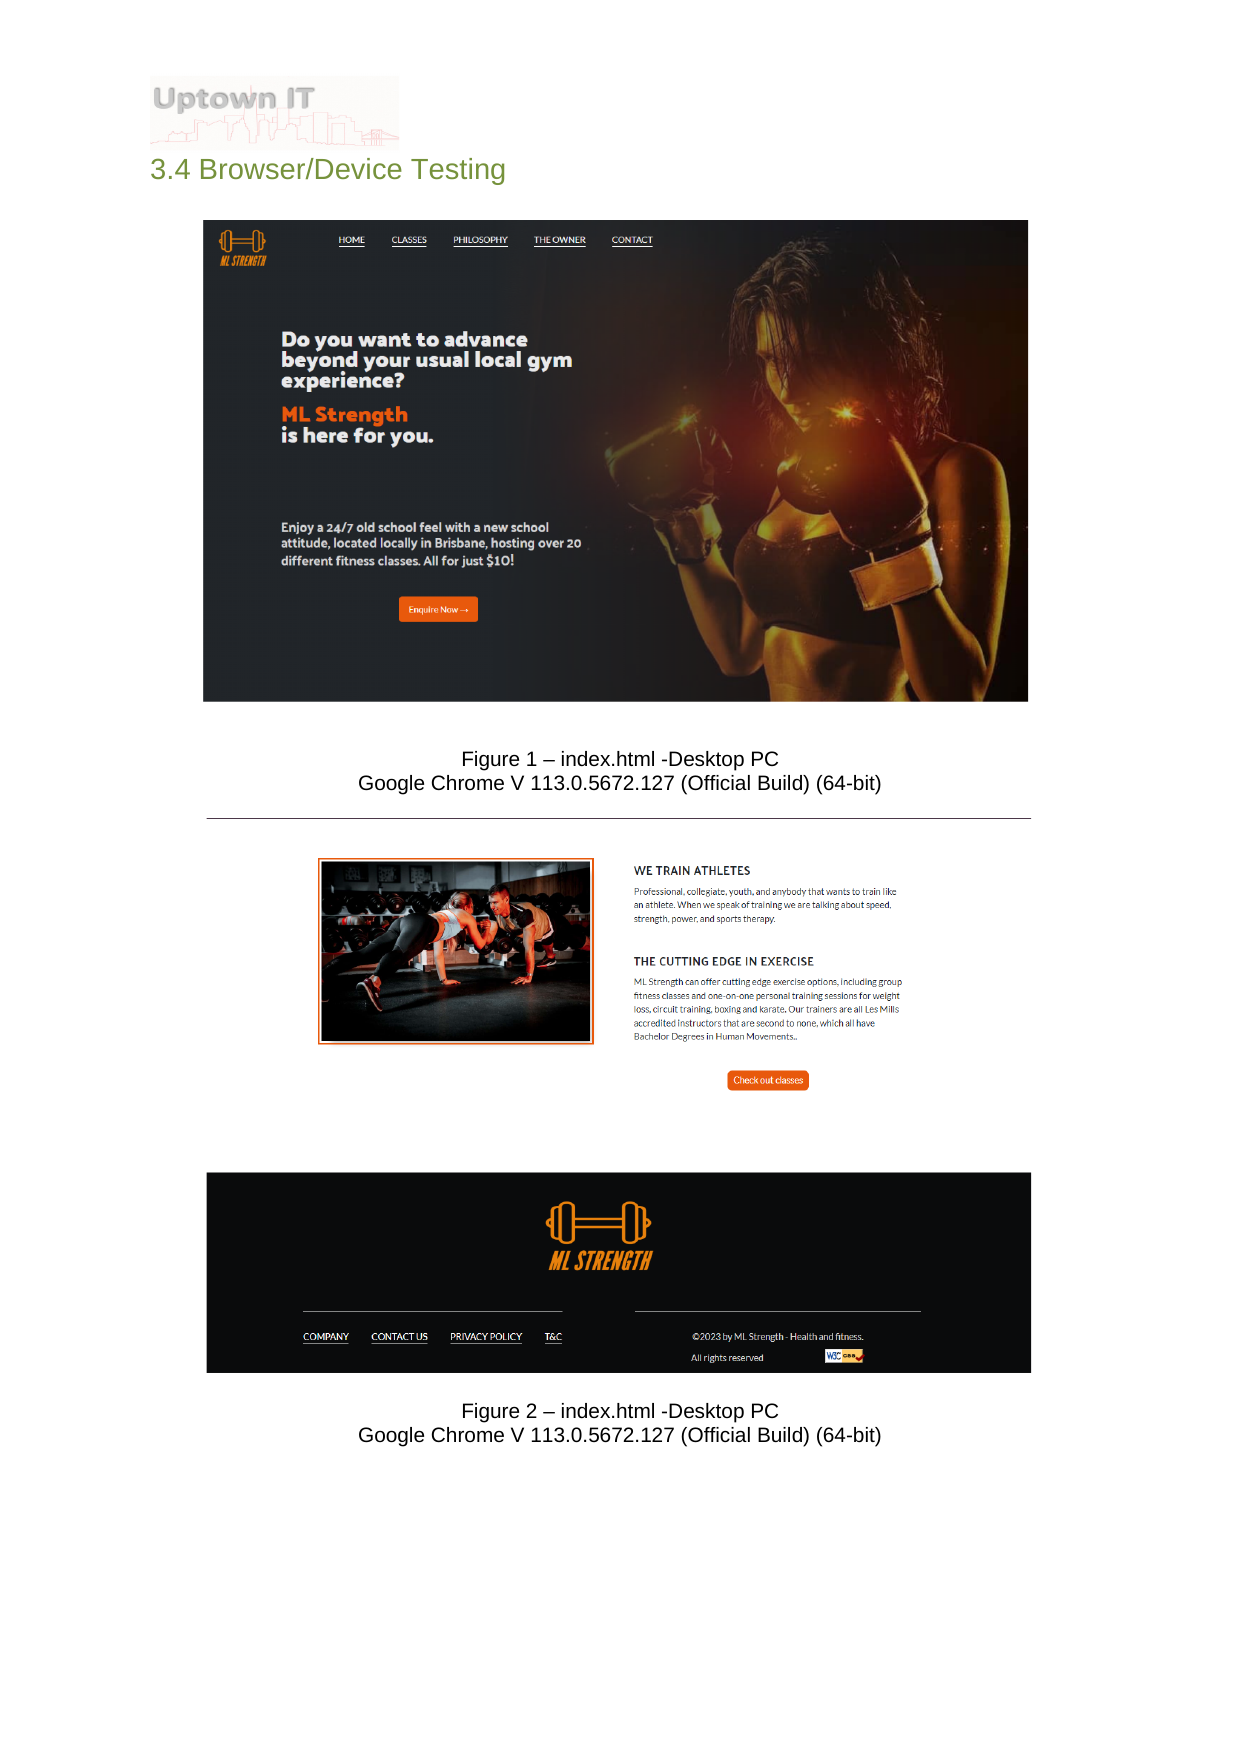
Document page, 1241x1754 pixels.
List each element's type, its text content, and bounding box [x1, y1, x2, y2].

picture [200, 220, 1029, 742]
picture [150, 73, 400, 153]
text Figure 2 – index.html -Desktop PC [150, 1398, 1090, 1422]
text Google Chrome V 113.0.5672.127 (Official Build) (64-bit) [150, 1422, 1090, 1446]
picture [206, 818, 1032, 1372]
text 3.4 Browser/Device Testing [150, 152, 1090, 186]
text Google Chrome V 113.0.5672.127 (Official Build) (64-bit) [150, 771, 1090, 794]
